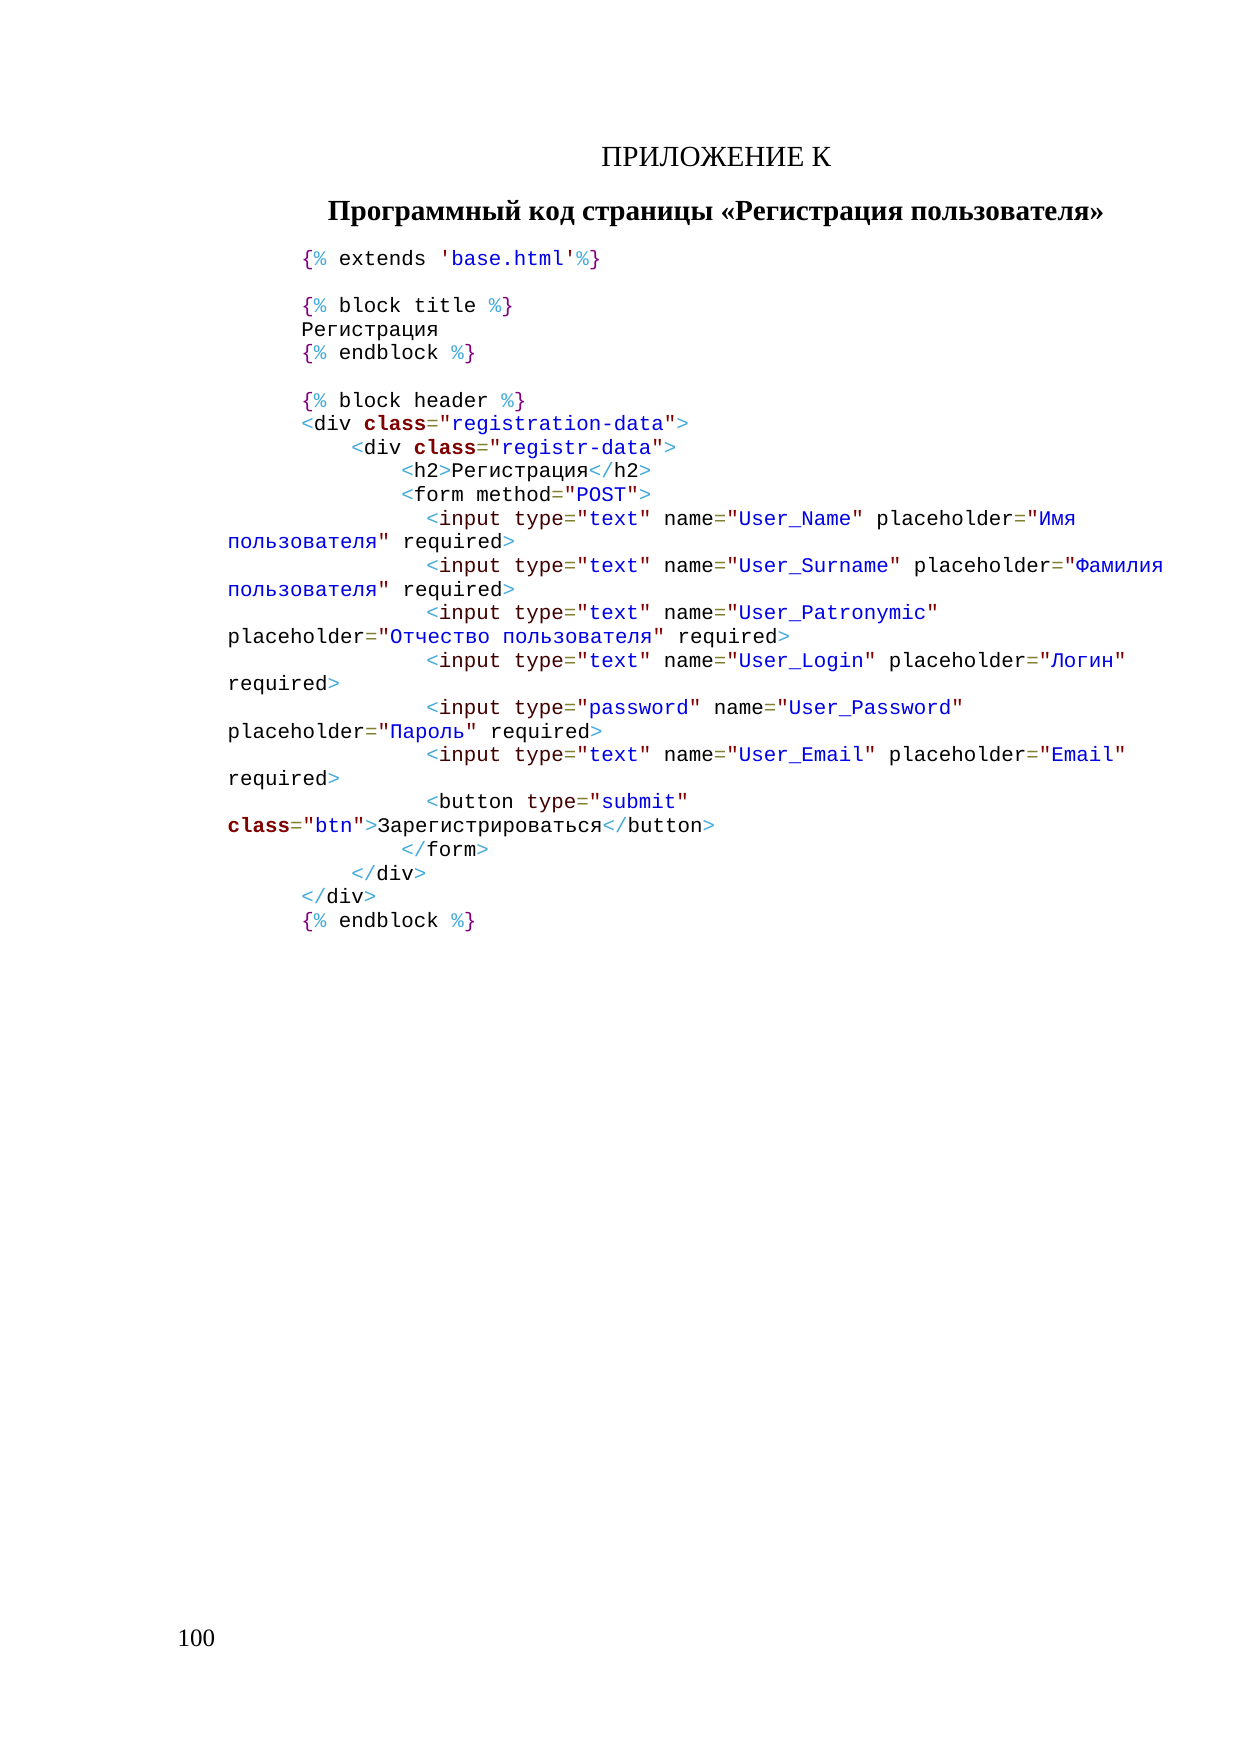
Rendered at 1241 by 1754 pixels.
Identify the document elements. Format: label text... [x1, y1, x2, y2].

text {% block header %} [227, 389, 1181, 413]
text </div> [227, 886, 1181, 910]
text </div> [227, 862, 1181, 886]
subtitle Программный код страницы «Регистрация пользователя» [177, 193, 1181, 227]
subtitle ПРИЛОЖЕНИЕ К [177, 139, 1181, 172]
text <div class="registration-data"> [227, 413, 1181, 437]
text <h2>Регистрация</h2> [227, 461, 1181, 484]
text <input type="text" name="User_Login" placeholder="Логин" required> [227, 650, 1181, 697]
text {% endblock %} [227, 342, 1181, 366]
text Регистрация [227, 319, 1181, 342]
text </form> [227, 839, 1181, 862]
text {% extends 'base.html'%} [227, 248, 1181, 271]
text <form method="POST"> [227, 484, 1181, 508]
text <input type="password" name="User_Password" placeholder="Пароль" required> [227, 697, 1181, 744]
text <div class="registr-data"> [227, 437, 1181, 461]
text <input type="text" name="User_Email" placeholder="Email" required> [227, 744, 1181, 792]
text <input type="text" name="User_Name" placeholder="Имя пользователя" required> [227, 508, 1181, 555]
text <input type="text" name="User_Patronymic" placeholder="Отчество пользователя" required> [227, 602, 1181, 650]
text <input type="text" name="User_Surname" placeholder="Фамилия пользователя" required> [227, 555, 1181, 602]
text {% block title %} [227, 295, 1181, 319]
text <button type="submit" class="btn">Зарегистрироваться</button> [227, 792, 1181, 839]
text {% endblock %} [227, 910, 1181, 933]
